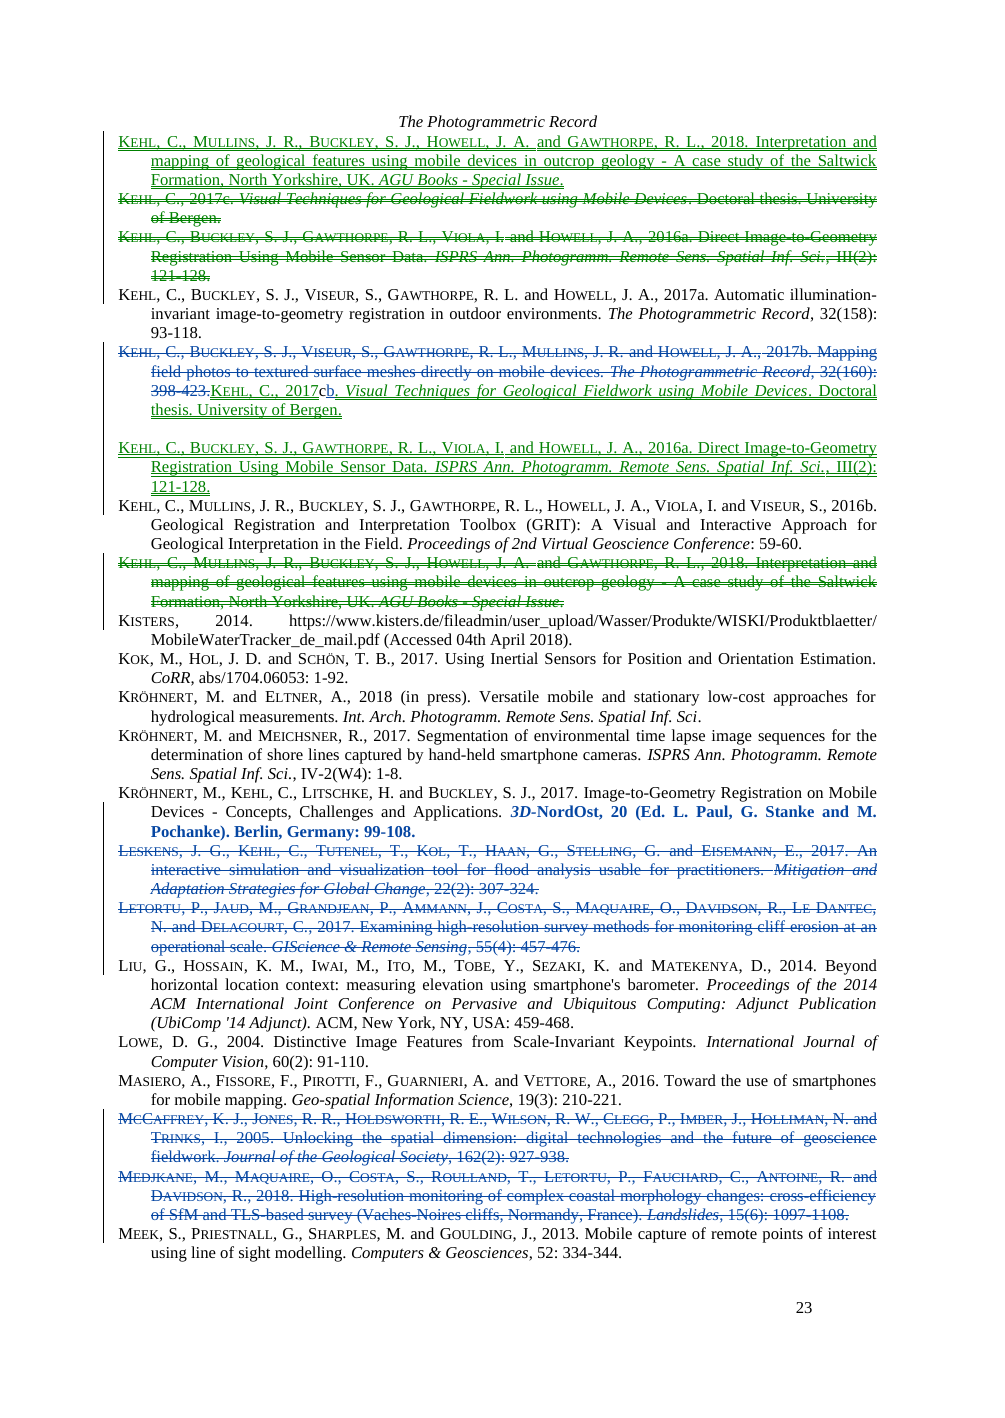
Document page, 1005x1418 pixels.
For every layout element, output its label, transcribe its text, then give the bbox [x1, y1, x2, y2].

text Kisters, 2014. https://www.kisters.de/fileadmin/user_upload/Wasser/Produkte/WISKI/Produktblaetter/ MobileWaterTracker_de_mail.pdf (Accessed 04th April 2018). [118, 611, 877, 649]
text Kröhnert, M. and Meichsner, R., 2017. Segmentation of environmental time lapse image sequences for the determination of shore lines captured by hand-held smartphone cameras. ISPRS Ann. Photogramm. Remote Sens. Spatial Inf. Sci., IV-2(W4): 1-8. [118, 726, 877, 783]
text Kehl, C., Buckley, S. J., Viseur, S., Gawthorpe, R. L. and Howell, J. A., 2017a. Automatic illumination-invariant image-to-geometry registration in outdoor environments. The Photogrammetric Record, 32(158): 93-118. [118, 285, 877, 342]
text Lowe, D. G., 2004. Distinctive Image Features from Scale-Invariant Keypoints. International Journal of Computer Vision, 60(2): 91-110. [118, 1032, 877, 1071]
text Masiero, A., Fissore, F., Pirotti, F., Guarnieri, A. and Vettore, A., 2016. Toward the use of smartphones for mobile mapping. Geo-spatial Information Science, 19(3): 210-221. [118, 1071, 877, 1109]
text Liu, G., Hossain, K. M., Iwai, M., Ito, M., Tobe, Y., Sezaki, K. and Matekenya, D., 2014. Beyond horizontal location context: measuring elevation using smartphone's barometer. Proceedings of the 2014 ACM International Joint Conference on Pervasive and Ubiquitous Computing: Adjunct Publication (UbiComp '14 Adjunct). ACM, New York, NY, USA: 459-468. [118, 956, 877, 1032]
text Kok, M., Hol, J. D. and Schön, T. B., 2017. Using Inertial Sensors for Position and Orientation Estimation. CoRR, abs/1704.06053: 1-92. [118, 649, 877, 687]
text Kröhnert, M., Kehl, C., Litschke, H. and Buckley, S. J., 2017. Image-to-Geometry Registration on Mobile Devices - Concepts, Challenges and Applications. 3D-NordOst, 20 (Ed. L. Paul, G. Stanke and M. Pochanke). Berlin, Germany: 99-108. [118, 783, 877, 841]
text Meek, S., Priestnall, G., Sharples, M. and Goulding, J., 2013. Mobile capture of remote points of interest using line of sight modelling. Computers & Geosciences, 52: 334-344. [118, 1224, 877, 1262]
text Kröhnert, M. and Eltner, A., 2018 (in press). Versatile mobile and stationary low-cost approaches for hydrological measurements. Int. Arch. Photogramm. Remote Sens. Spatial Inf. Sci. [118, 687, 877, 726]
text Kehl, C., Mullins, J. R., Buckley, S. J., Gawthorpe, R. L., Howell, J. A., Viola, I. and Viseur, S., 2016b. Geological Registration and Interpretation Toolbox (GRIT): A Visual and Interactive Approach for Geological Interpretation in the Field. Proceedings of 2nd Virtual Geoscience Conference: 59-60. [118, 496, 877, 553]
